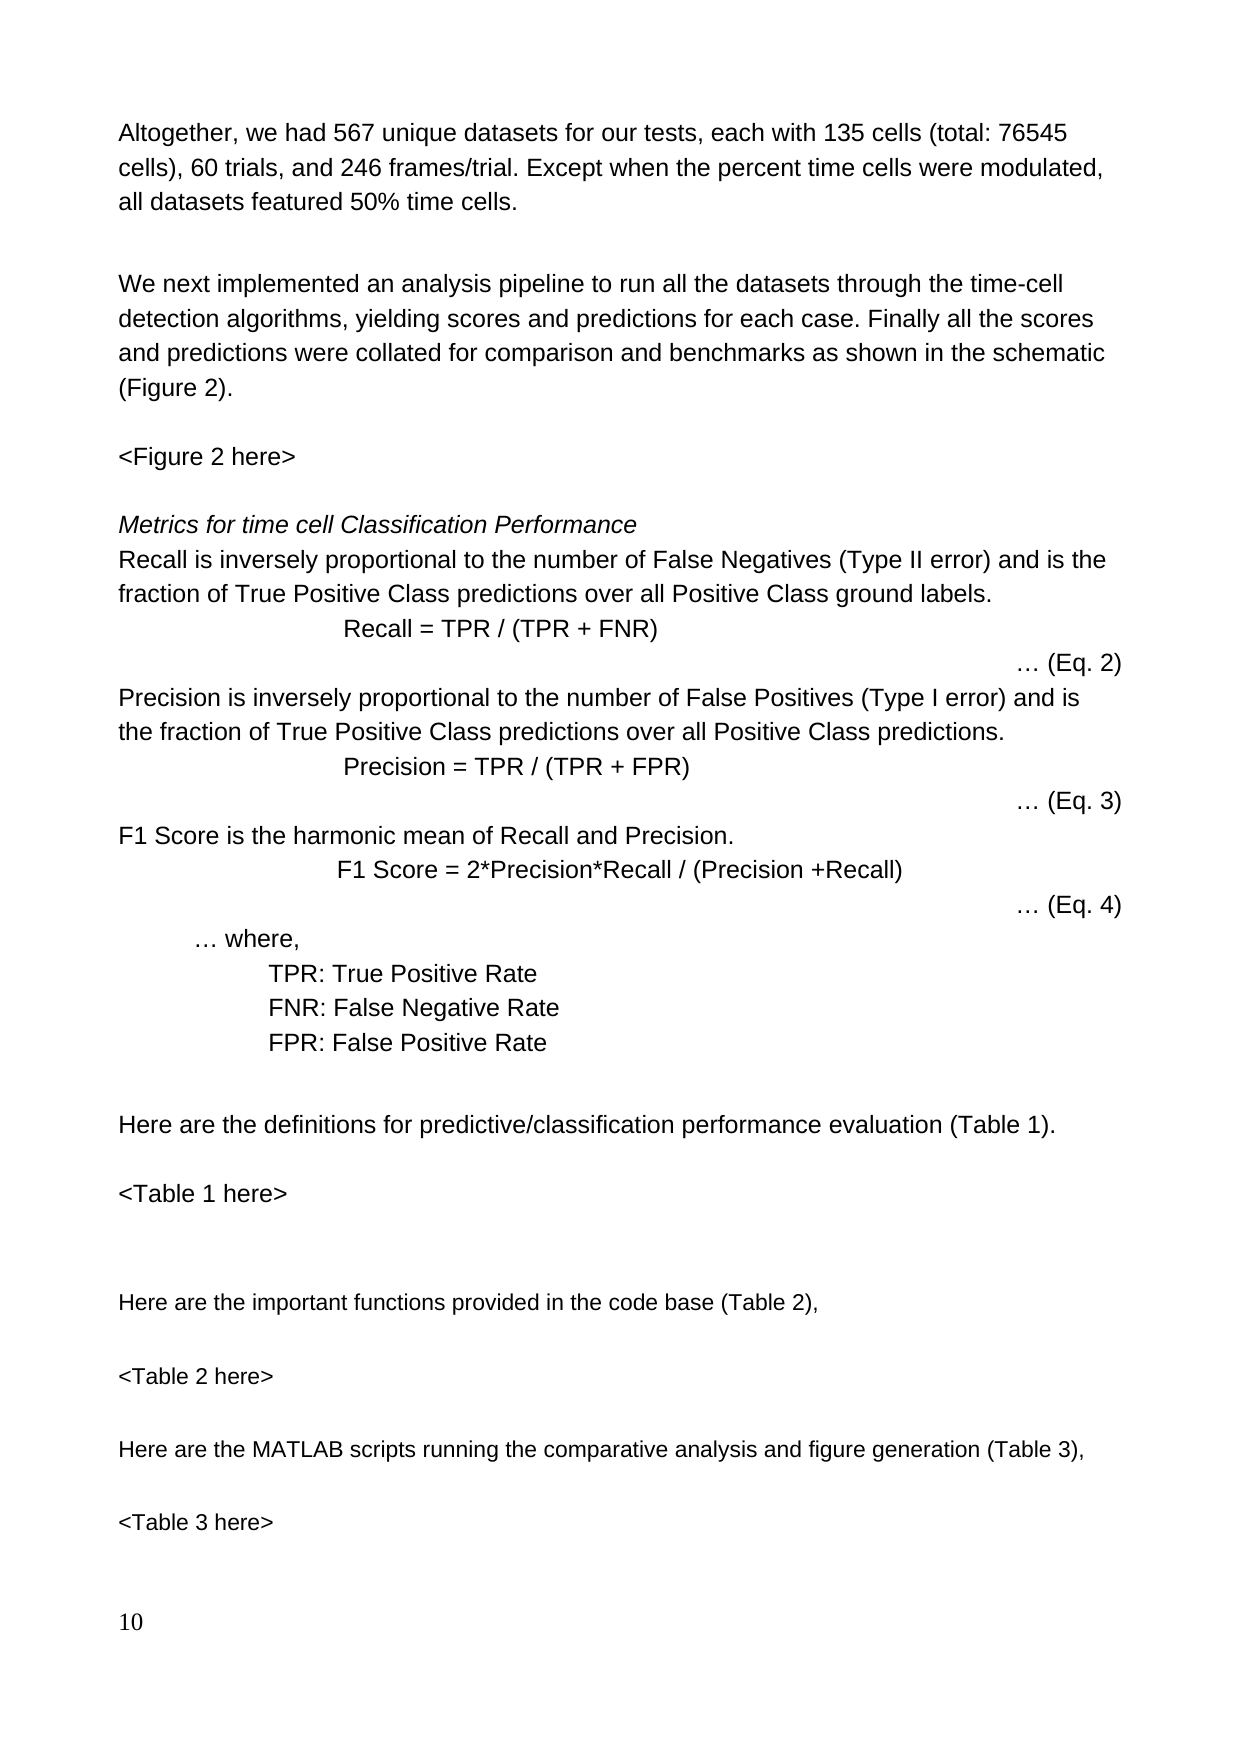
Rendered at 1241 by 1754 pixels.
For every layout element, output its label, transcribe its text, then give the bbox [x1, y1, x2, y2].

text Here are the definitions for predictive/classification performance evaluation (Table 1). [118, 1110, 1122, 1138]
text <Figure 2 here> [118, 442, 1122, 470]
text TPR: True Positive Rate [193, 959, 1122, 987]
text F1 Score is the harmonic mean of Recall and Precision. [118, 821, 1122, 849]
text Recall is inversely proportional to the number of False Negatives (Type II error) and is the fraction of True Positive Class predictions over all Positive Class ground labels. [118, 545, 1122, 608]
text … where, [118, 924, 1122, 953]
text Here are the MATLAB scripts running the comparative analysis and figure generation (Table 3), [118, 1436, 1122, 1462]
text Here are the important functions provided in the code base (Table 2), [118, 1289, 1122, 1316]
text Altogether, we had 567 unique datasets for our tests, each with 135 cells (total: 76545 cells), 60 trials, and 246 frames/trial. Except when the percent time cells were modulated, all datasets featured 50% time cells. [118, 118, 1122, 216]
text FNR: False Negative Rate [193, 993, 1122, 1022]
text <Table 3 here> [118, 1509, 1122, 1535]
text … (Eq. 3) [118, 786, 1122, 815]
text <Table 1 here> [118, 1179, 1122, 1207]
text F1 Score = 2*Precision*Recall / (Precision +Recall) [118, 855, 1122, 884]
text <Table 2 here> [118, 1363, 1122, 1389]
text … (Eq. 2) [118, 648, 1122, 677]
text Recall = TPR / (TPR + FNR) [118, 614, 1122, 643]
text Precision is inversely proportional to the number of False Positives (Type I error) and is the fraction of True Positive Class predictions over all Positive Class predictions. [118, 683, 1122, 746]
text Precision = TPR / (TPR + FPR) [118, 752, 1122, 781]
text Metrics for time cell Classification Performance [118, 511, 1122, 539]
text We next implemented an analysis pipeline to run all the datasets through the time-cell detection algorithms, yielding scores and predictions for each case. Finally all the scores and predictions were collated for comparison and benchmarks as shown in the schematic (Figure 2). [118, 269, 1122, 401]
text … (Eq. 4) [118, 890, 1122, 918]
text FPR: False Positive Rate [193, 1028, 1122, 1056]
